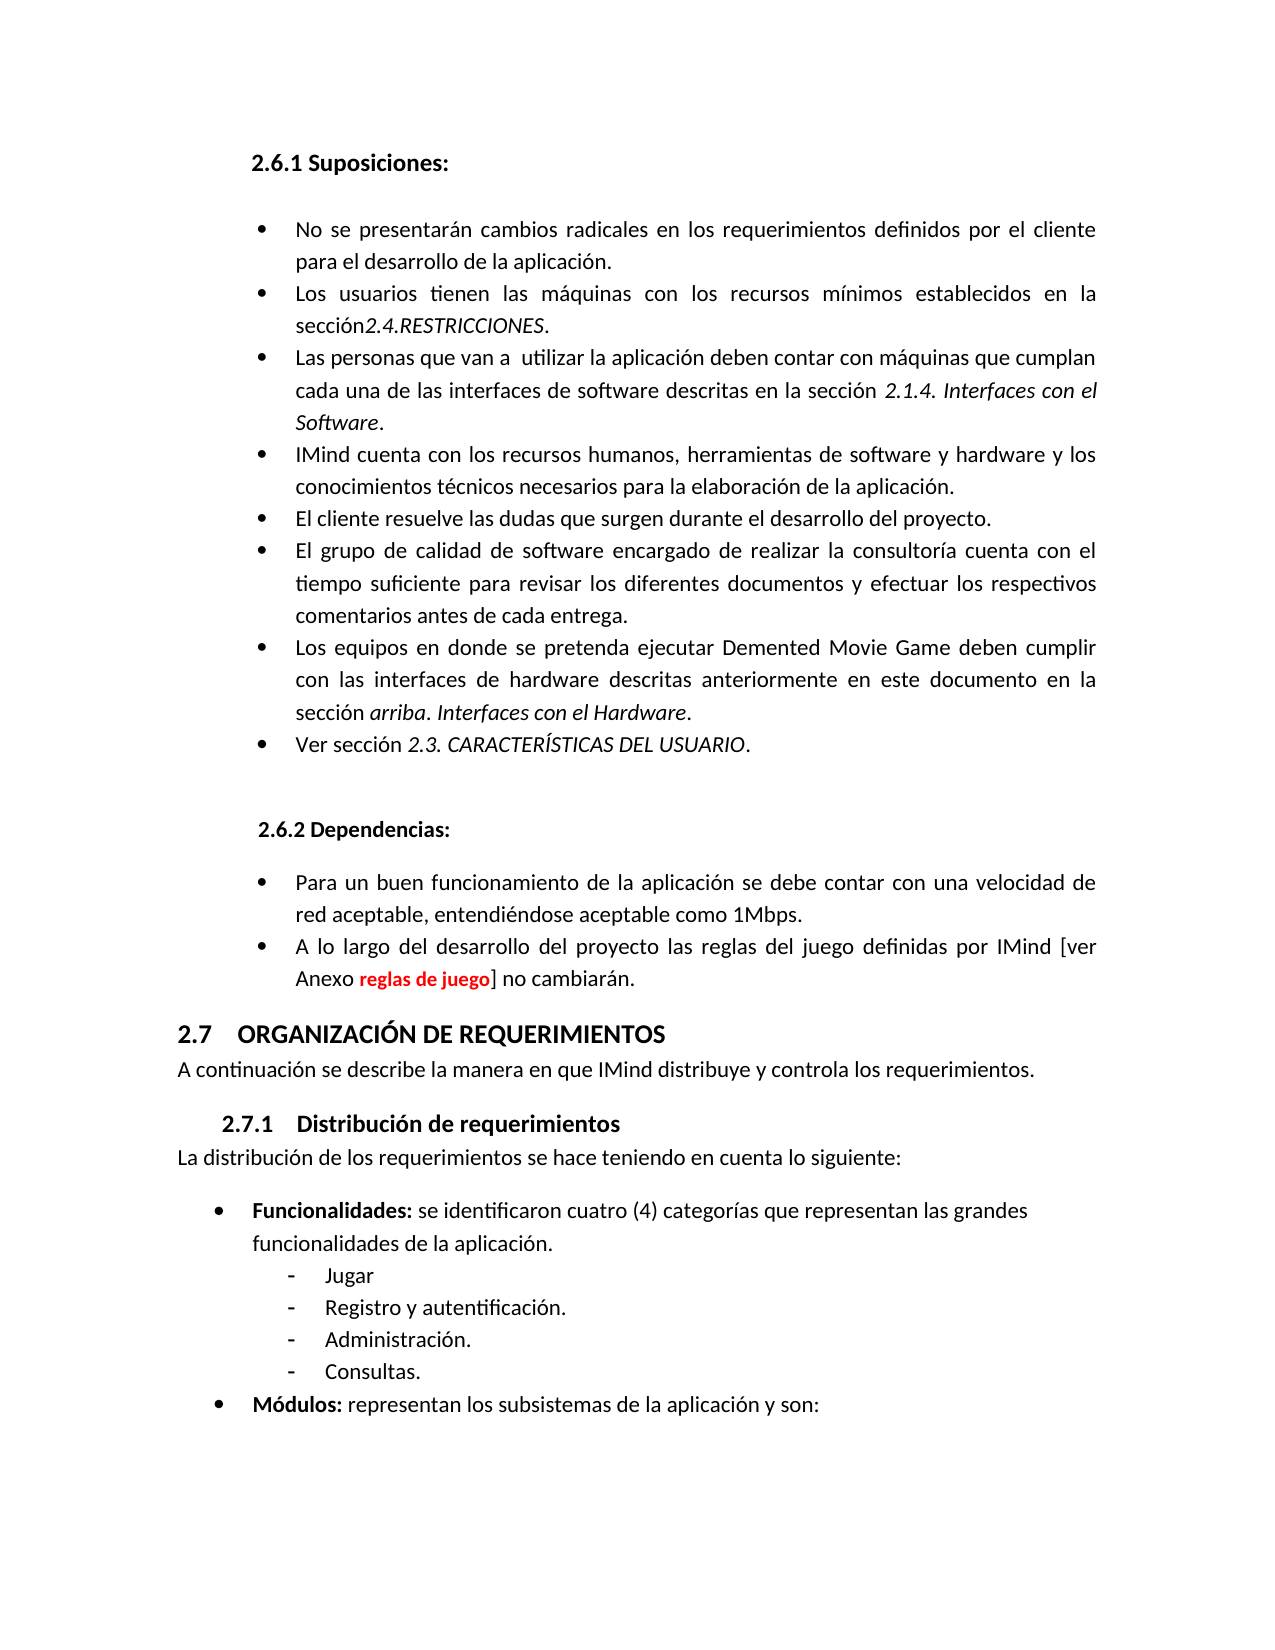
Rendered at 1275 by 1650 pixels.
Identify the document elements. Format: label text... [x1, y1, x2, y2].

list Registro y autentificación. [287, 1293, 1098, 1321]
subtitle Distribución de requerimientos [222, 1108, 1098, 1139]
list Jugar [287, 1261, 1098, 1289]
list A lo largo del desarrollo del proyecto las reglas del juego definidas por IMind [ver Anexo reglas de juego] no cambiarán. [258, 932, 1098, 993]
list Para un buen funcionamiento de la aplicación se debe contar con una velocidad de red aceptable, entendiéndose aceptable como 1Mbps. [258, 868, 1098, 928]
text 2.6.2 Dependencias: [258, 815, 1098, 843]
list Consultas. [287, 1357, 1098, 1386]
list Administración. [287, 1325, 1098, 1353]
list No se presentarán cambios radicales en los requerimientos definidos por el cliente para el desarrollo de la aplicación. [258, 215, 1098, 275]
list Funcionalidades: se identificaron cuatro (4) categorías que representan las grandes funcionalidades de la aplicación. [215, 1197, 1098, 1257]
list El cliente resuelve las dudas que surgen durante el desarrollo del proyecto. [258, 504, 1098, 532]
subtitle ORGANIZACIÓN DE REQUERIMIENTOS [177, 1018, 1098, 1051]
list Módulos: representan los subsistemas de la aplicación y son: [215, 1390, 1098, 1418]
text La distribución de los requerimientos se hace teniendo en cuenta lo siguiente: [177, 1143, 1098, 1172]
text A continuación se describe la manera en que IMind distribuye y controla los requerimientos. [177, 1056, 1098, 1083]
list IMind cuenta con los recursos humanos, herramientas de software y hardware y los conocimientos técnicos necesarios para la elaboración de la aplicación. [258, 440, 1098, 500]
list 2.6.1 Suposiciones: [177, 148, 1098, 178]
list El grupo de calidad de software encargado de realizar la consultoría cuenta con el tiempo suficiente para revisar los diferentes documentos y efectuar los respectivos comentarios antes de cada entrega. [258, 537, 1098, 629]
